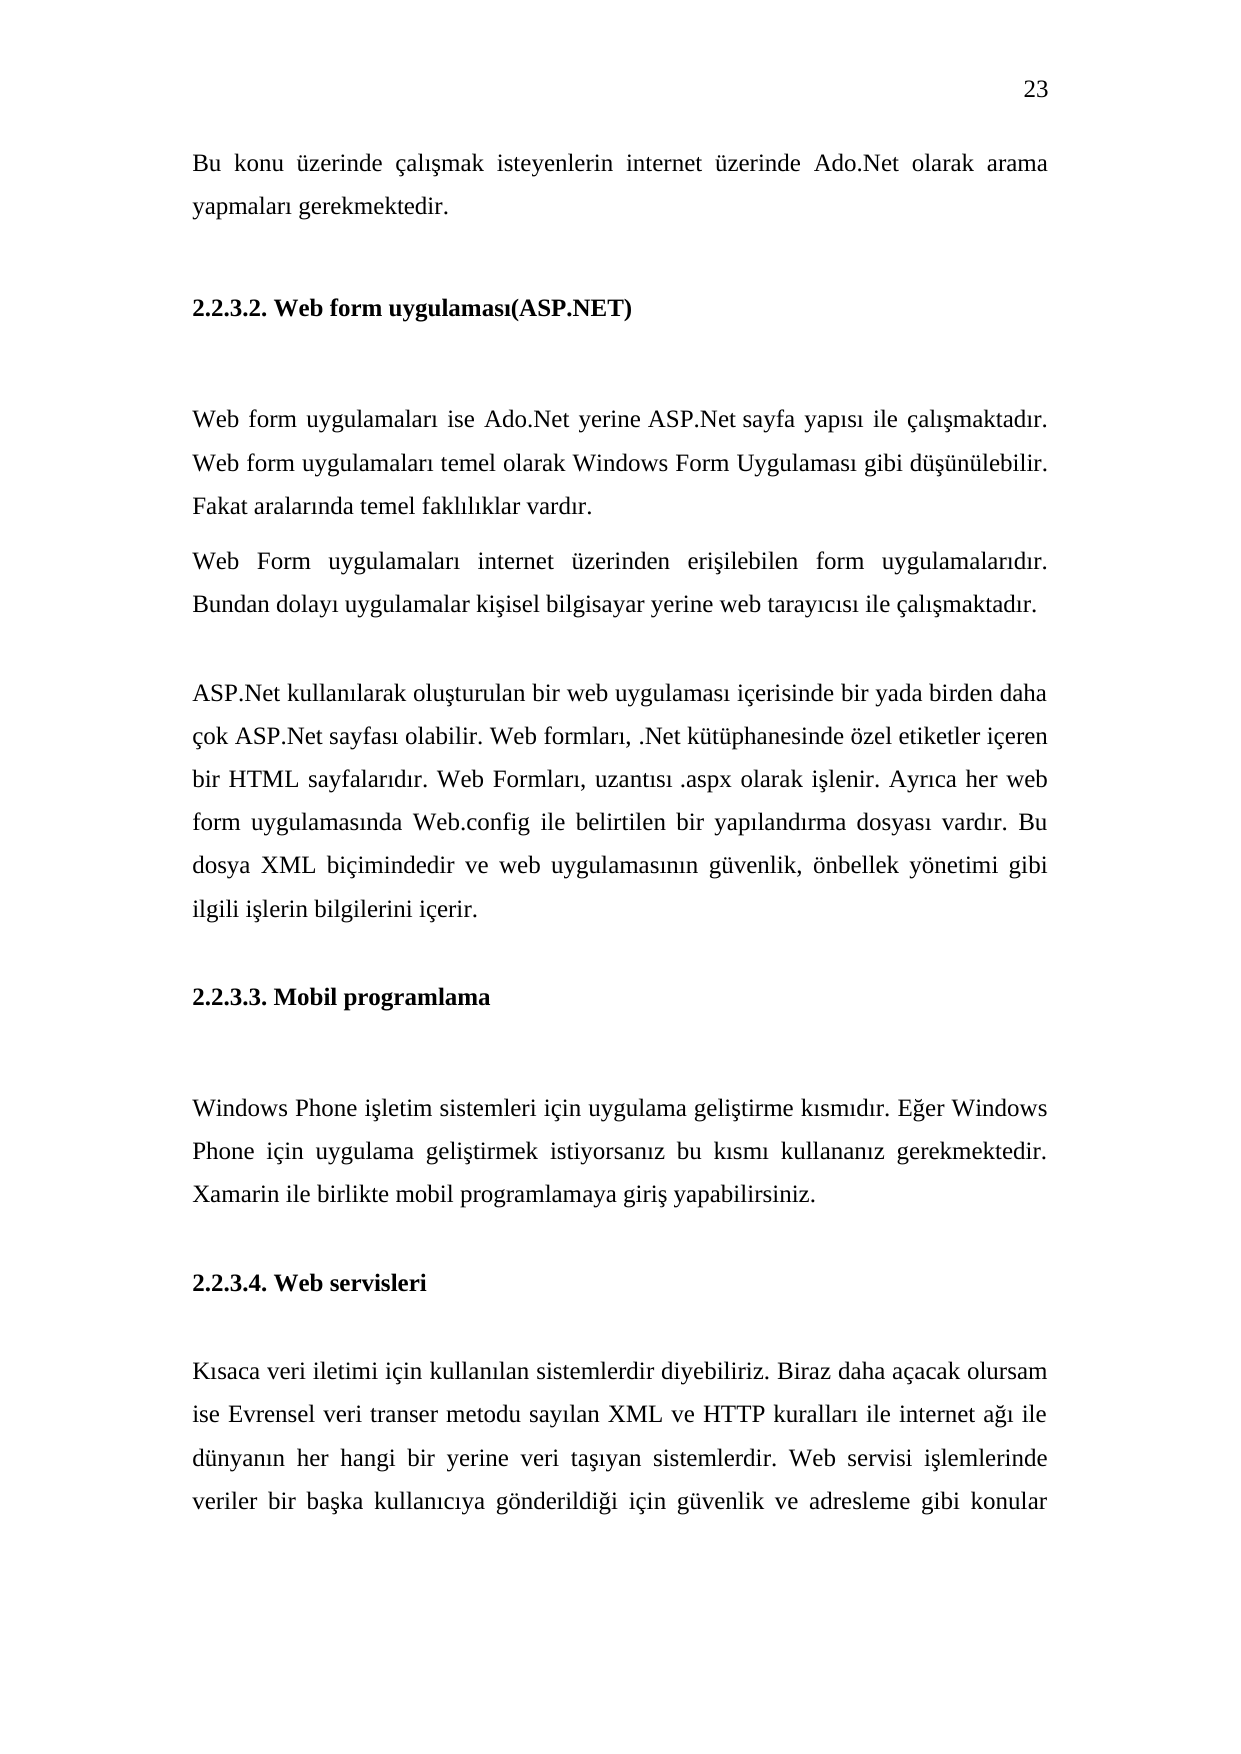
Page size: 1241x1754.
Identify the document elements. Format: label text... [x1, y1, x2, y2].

text Web form uygulamaları ise Ado.Net yerine ASP.Net sayfa yapısı ile çalışmaktadır. Web form uygulamaları temel olarak Windows Form Uygulaması gibi düşünülebilir. Fakat aralarında temel faklılıklar vardır. [192, 404, 1048, 519]
text 2.2.3.2. Web form uygulaması(ASP.NET) [192, 293, 1048, 322]
text 2.2.3.3. Mobil programlama [192, 982, 1048, 1011]
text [192, 1356, 1048, 1514]
text Windows Phone işletim sistemleri için uygulama geliştirme kısmıdır. Eğer Windows Phone için uygulama geliştirmek istiyorsanız bu kısmı kullananız gerekmektedir. Xamarin ile birlikte mobil programlamaya giriş yapabilirsiniz. [192, 1093, 1048, 1208]
text ASP.Net kullanılarak oluşturulan bir web uygulaması içerisinde bir yada birden daha çok ASP.Net sayfası olabilir. Web formları, .Net kütüphanesinde özel etiketler içeren bir HTML sayfalarıdır. Web Formları, uzantısı .aspx olarak işlenir. Ayrıca her web form uygulamasında Web.config ile belirtilen bir yapılandırma dosyası vardır. Bu dosya XML biçimindedir ve web uygulamasının güvenlik, önbellek yönetimi gibi ilgili işlerin bilgilerini içerir. [192, 678, 1048, 922]
text Web Form uygulamaları internet üzerinden erişilebilen form uygulamalarıdır. Bundan dolayı uygulamalar kişisel bilgisayar yerine web tarayıcısı ile çalışmaktadır. [192, 546, 1048, 618]
text Bu konu üzerinde çalışmak isteyenlerin internet üzerinde Ado.Net olarak arama yapmaları gerekmektedir. [192, 148, 1048, 219]
text 2.2.3.4. Web servisleri [192, 1268, 1048, 1297]
